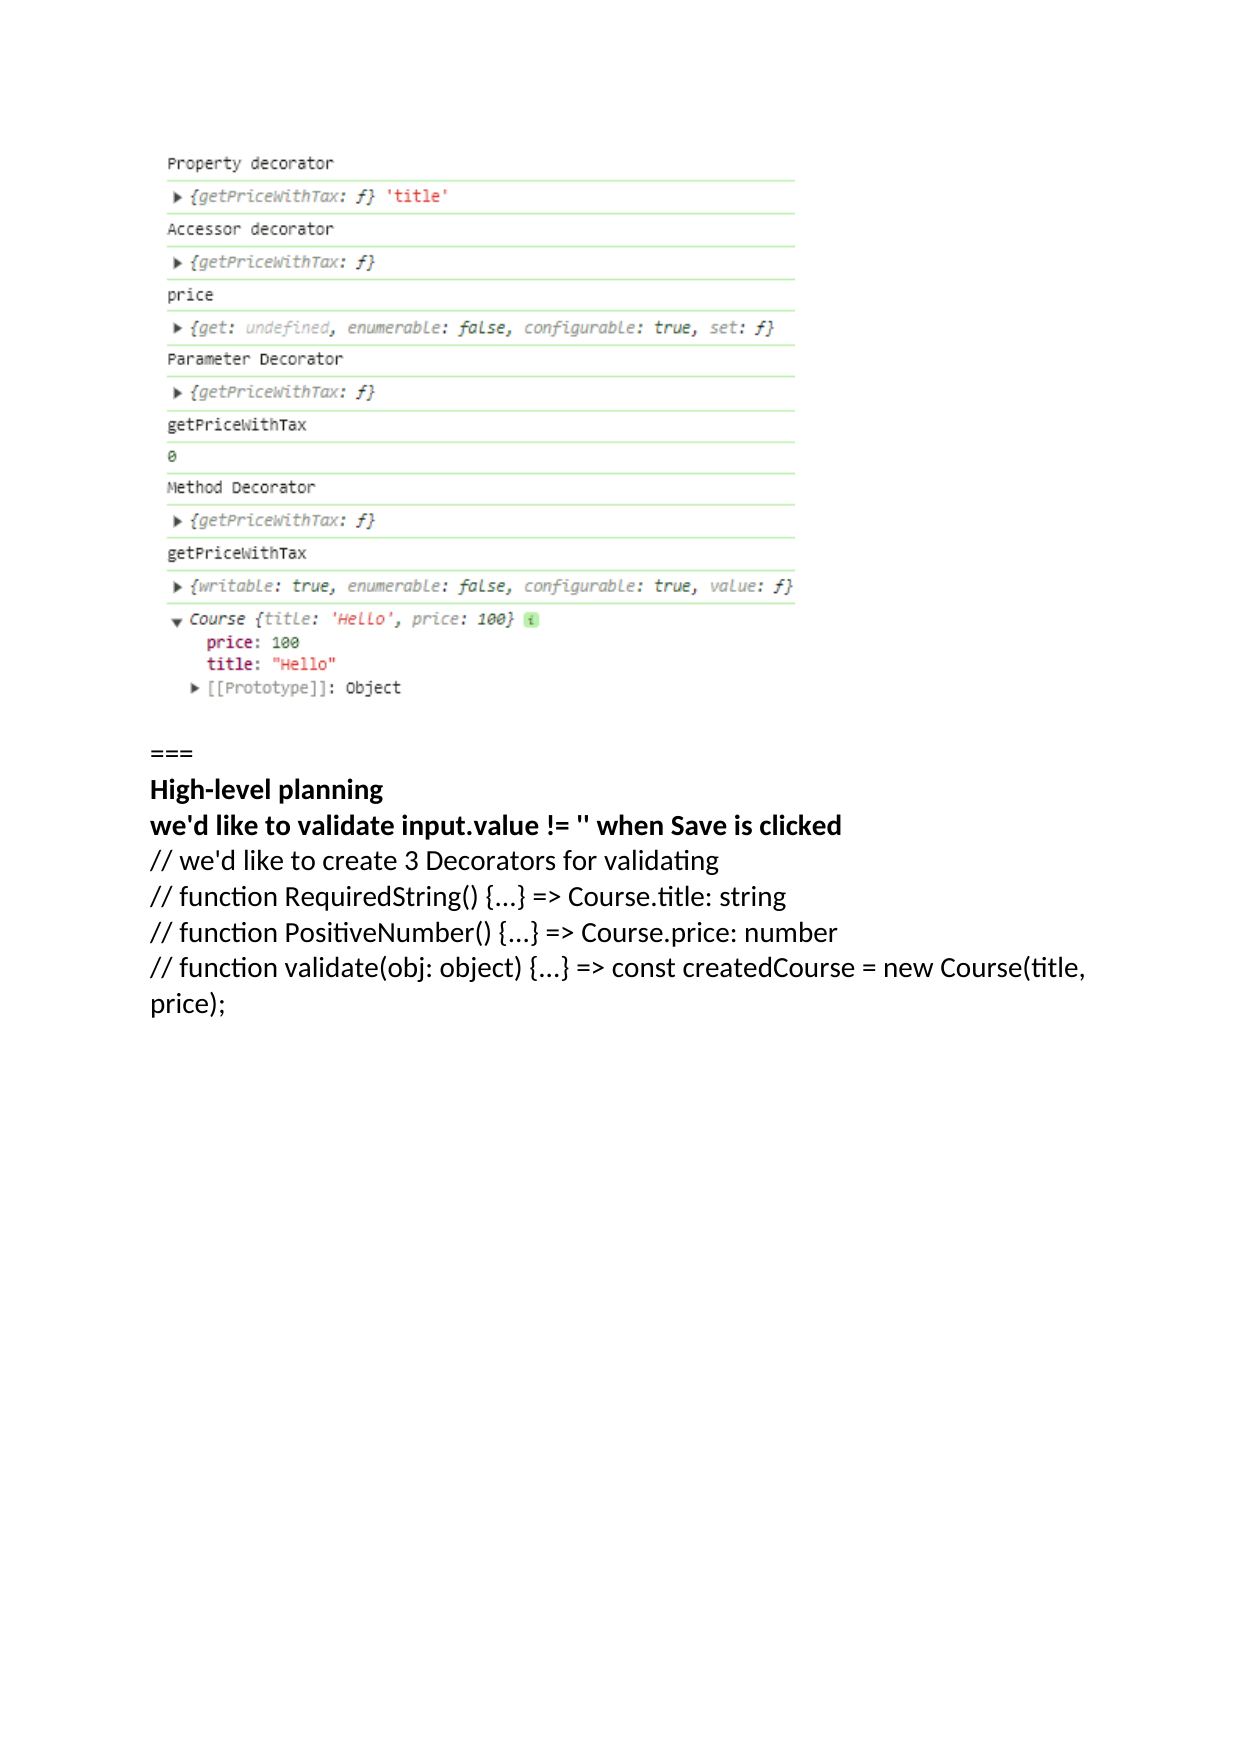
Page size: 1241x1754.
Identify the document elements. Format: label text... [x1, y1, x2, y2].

text // function validate(obj: object) {...} => const createdCourse = new Course(title, price); [150, 949, 1090, 1021]
text // function PositiveNumber() {...} => Course.price: number [150, 914, 1090, 949]
text we'd like to validate input.value != '' when Save is clicked [150, 807, 1090, 842]
text // function RequiredString() {...} => Course.title: string [150, 878, 1090, 914]
text === [150, 736, 1090, 771]
text // we'd like to create 3 Decorators for validating [150, 842, 1090, 878]
text High-level planning [150, 771, 1090, 807]
picture [150, 150, 796, 700]
